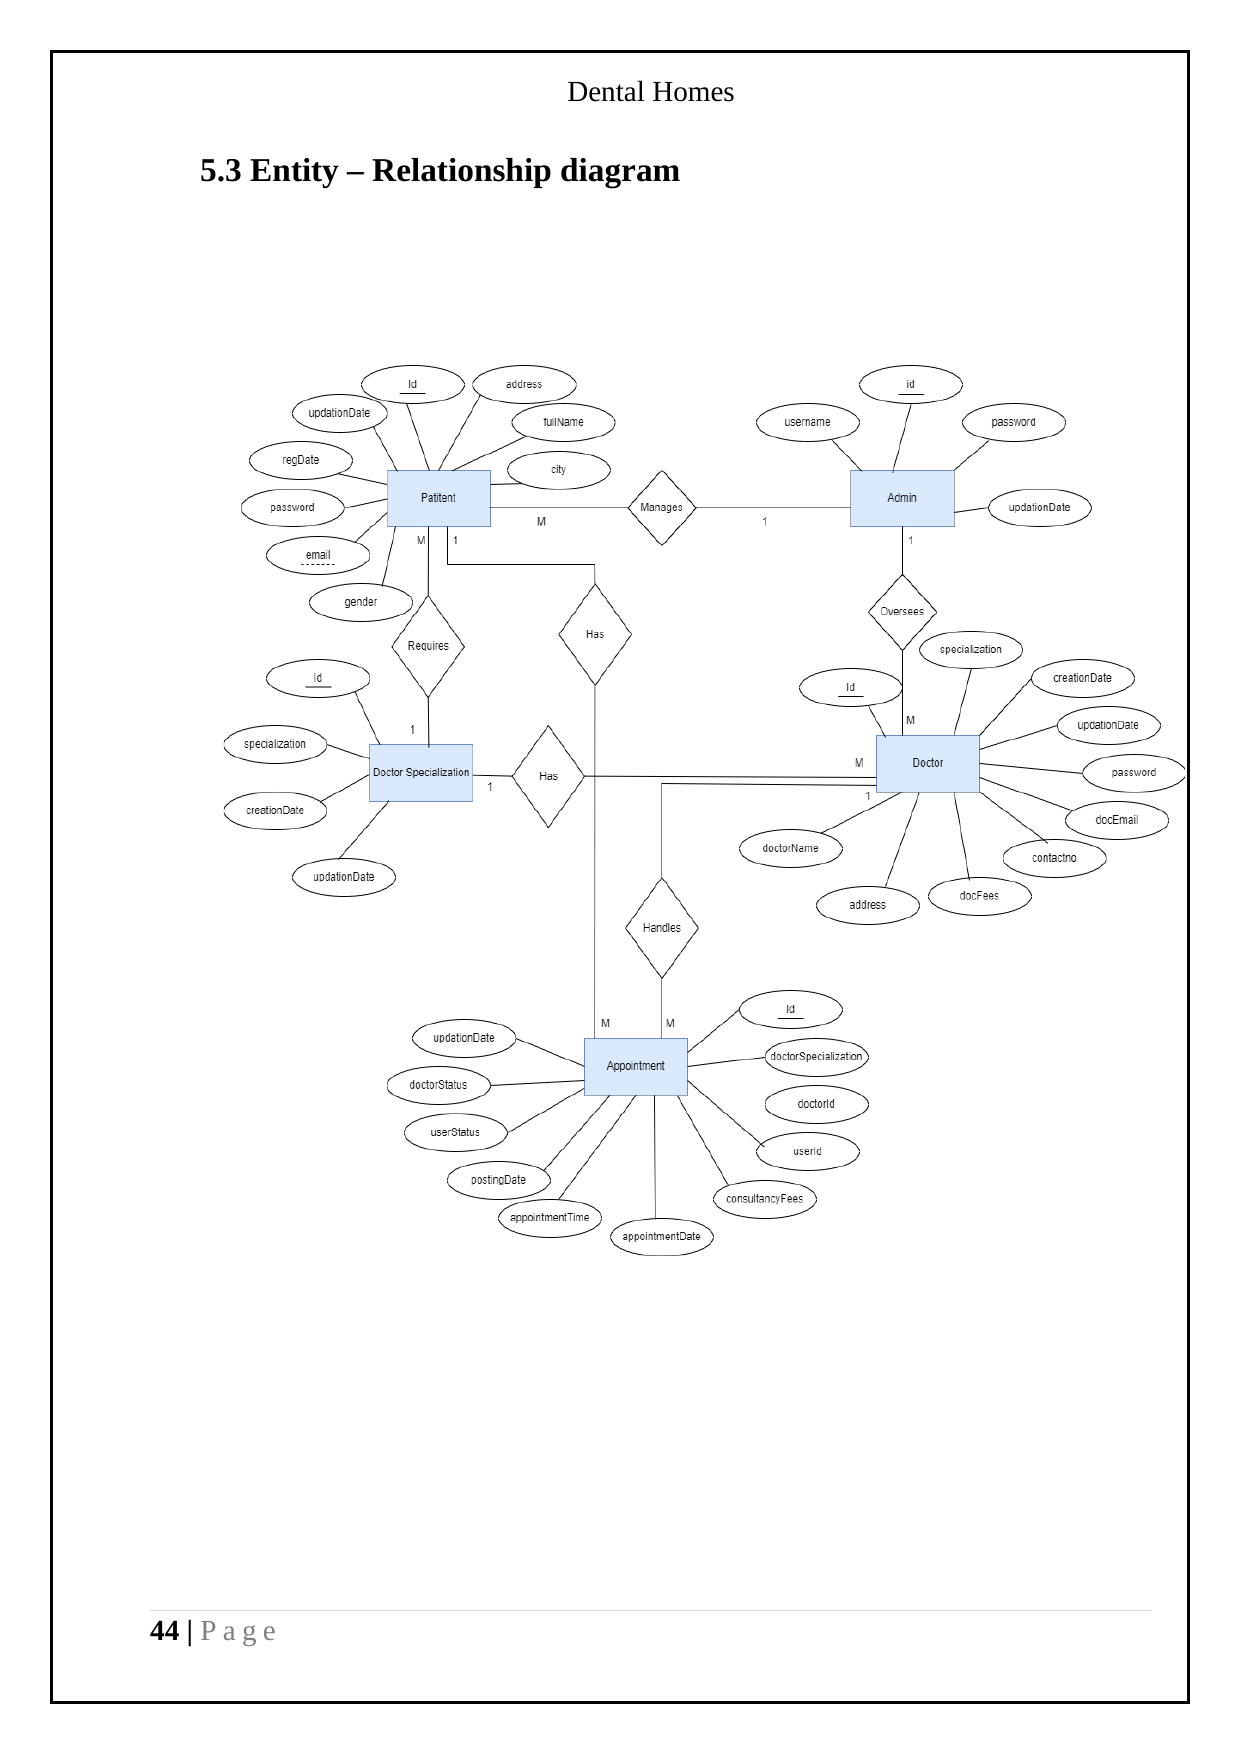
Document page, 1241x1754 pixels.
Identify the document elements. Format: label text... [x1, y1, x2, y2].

picture [223, 365, 1185, 1256]
text 5.3 Entity – Relationship diagram [150, 150, 1152, 188]
